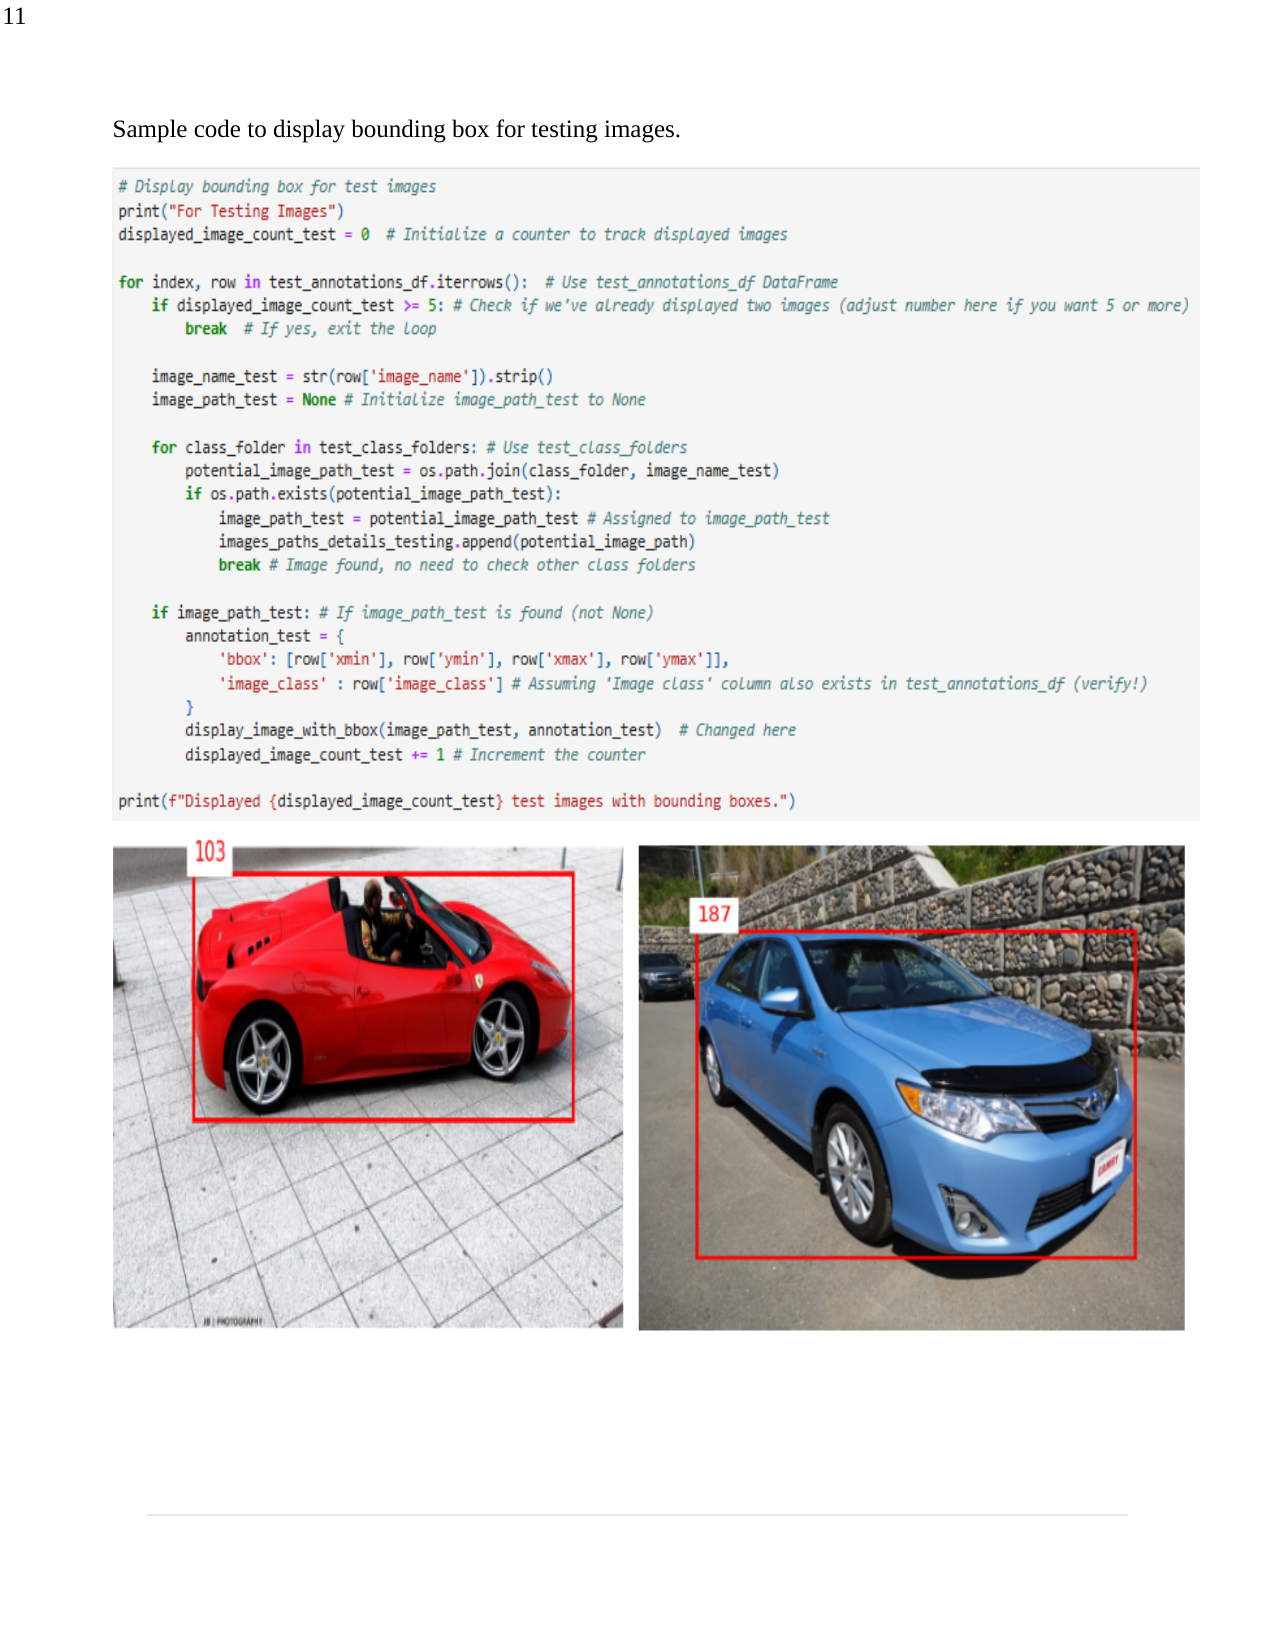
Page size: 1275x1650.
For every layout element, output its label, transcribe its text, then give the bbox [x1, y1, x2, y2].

picture [112, 835, 629, 1338]
picture [634, 834, 1196, 1338]
text Sample code to display bounding box for testing images. [112, 114, 1200, 143]
picture [112, 157, 1200, 821]
